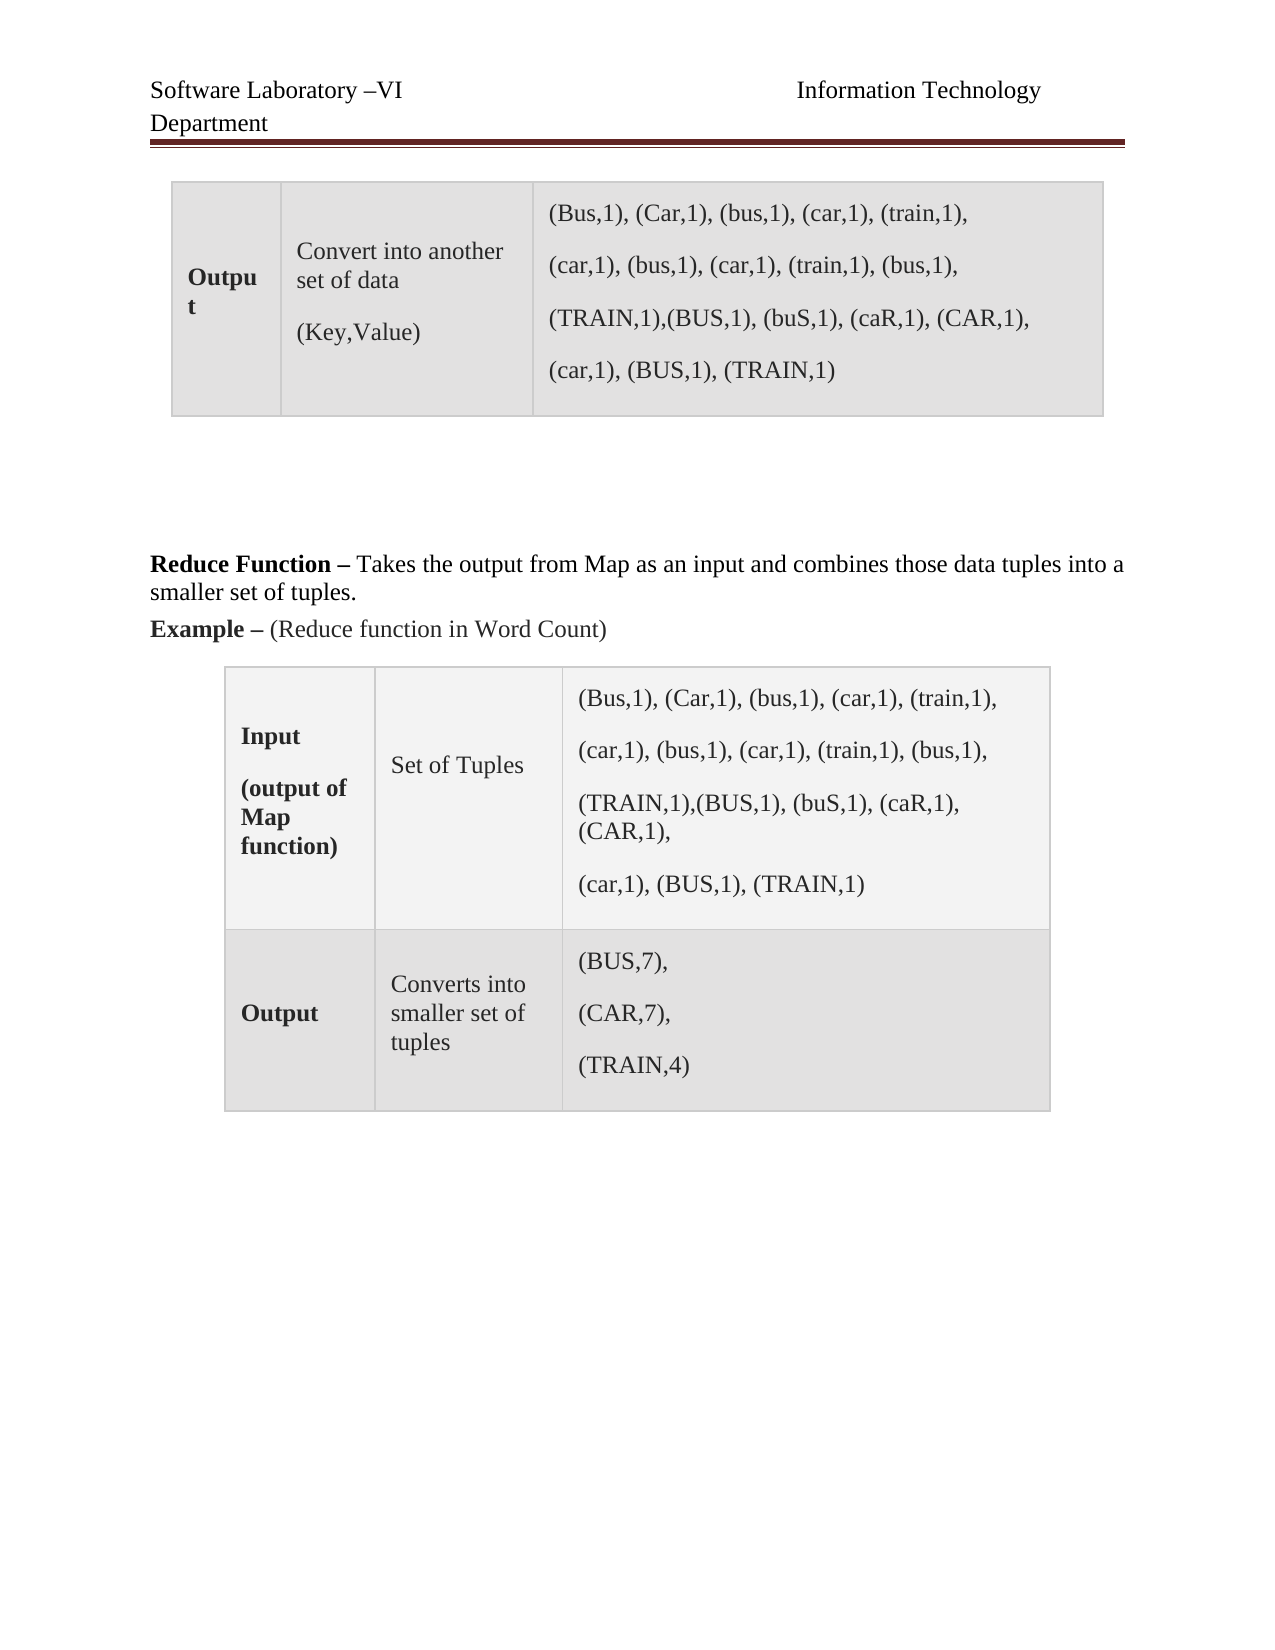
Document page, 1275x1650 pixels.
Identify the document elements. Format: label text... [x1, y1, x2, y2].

table_header Set of Tuples [376, 668, 562, 929]
table_cell Output [173, 183, 280, 415]
text Reduce Function – Takes the output from Map as an input and combines those data tuples into a smaller set of tuples. [150, 549, 1125, 606]
table_cell (BUS,7), (CAR,7), (TRAIN,4) [563, 930, 1049, 1110]
table_header (Bus,1), (Car,1), (bus,1), (car,1), (train,1), (car,1), (bus,1), (car,1), (train,1), (bus,1), (TRAIN,1),(BUS,1), (buS,1), (caR,1), (CAR,1), (car,1), (BUS,1), (TRAIN,1) [563, 668, 1049, 929]
table_header Input (output of Map function) [226, 668, 374, 929]
table_cell (Bus,1), (Car,1), (bus,1), (car,1), (train,1), (car,1), (bus,1), (car,1), (train,1), (bus,1), (TRAIN,1),(BUS,1), (buS,1), (caR,1), (CAR,1), (car,1), (BUS,1), (TRAIN,1) [534, 183, 1102, 415]
table_cell Output [226, 930, 374, 1110]
table_cell Converts into smaller set of tuples [376, 930, 562, 1110]
table_cell Convert into another set of data (Key,Value) [282, 183, 532, 415]
text Example – (Reduce function in Word Count) [150, 614, 1125, 643]
